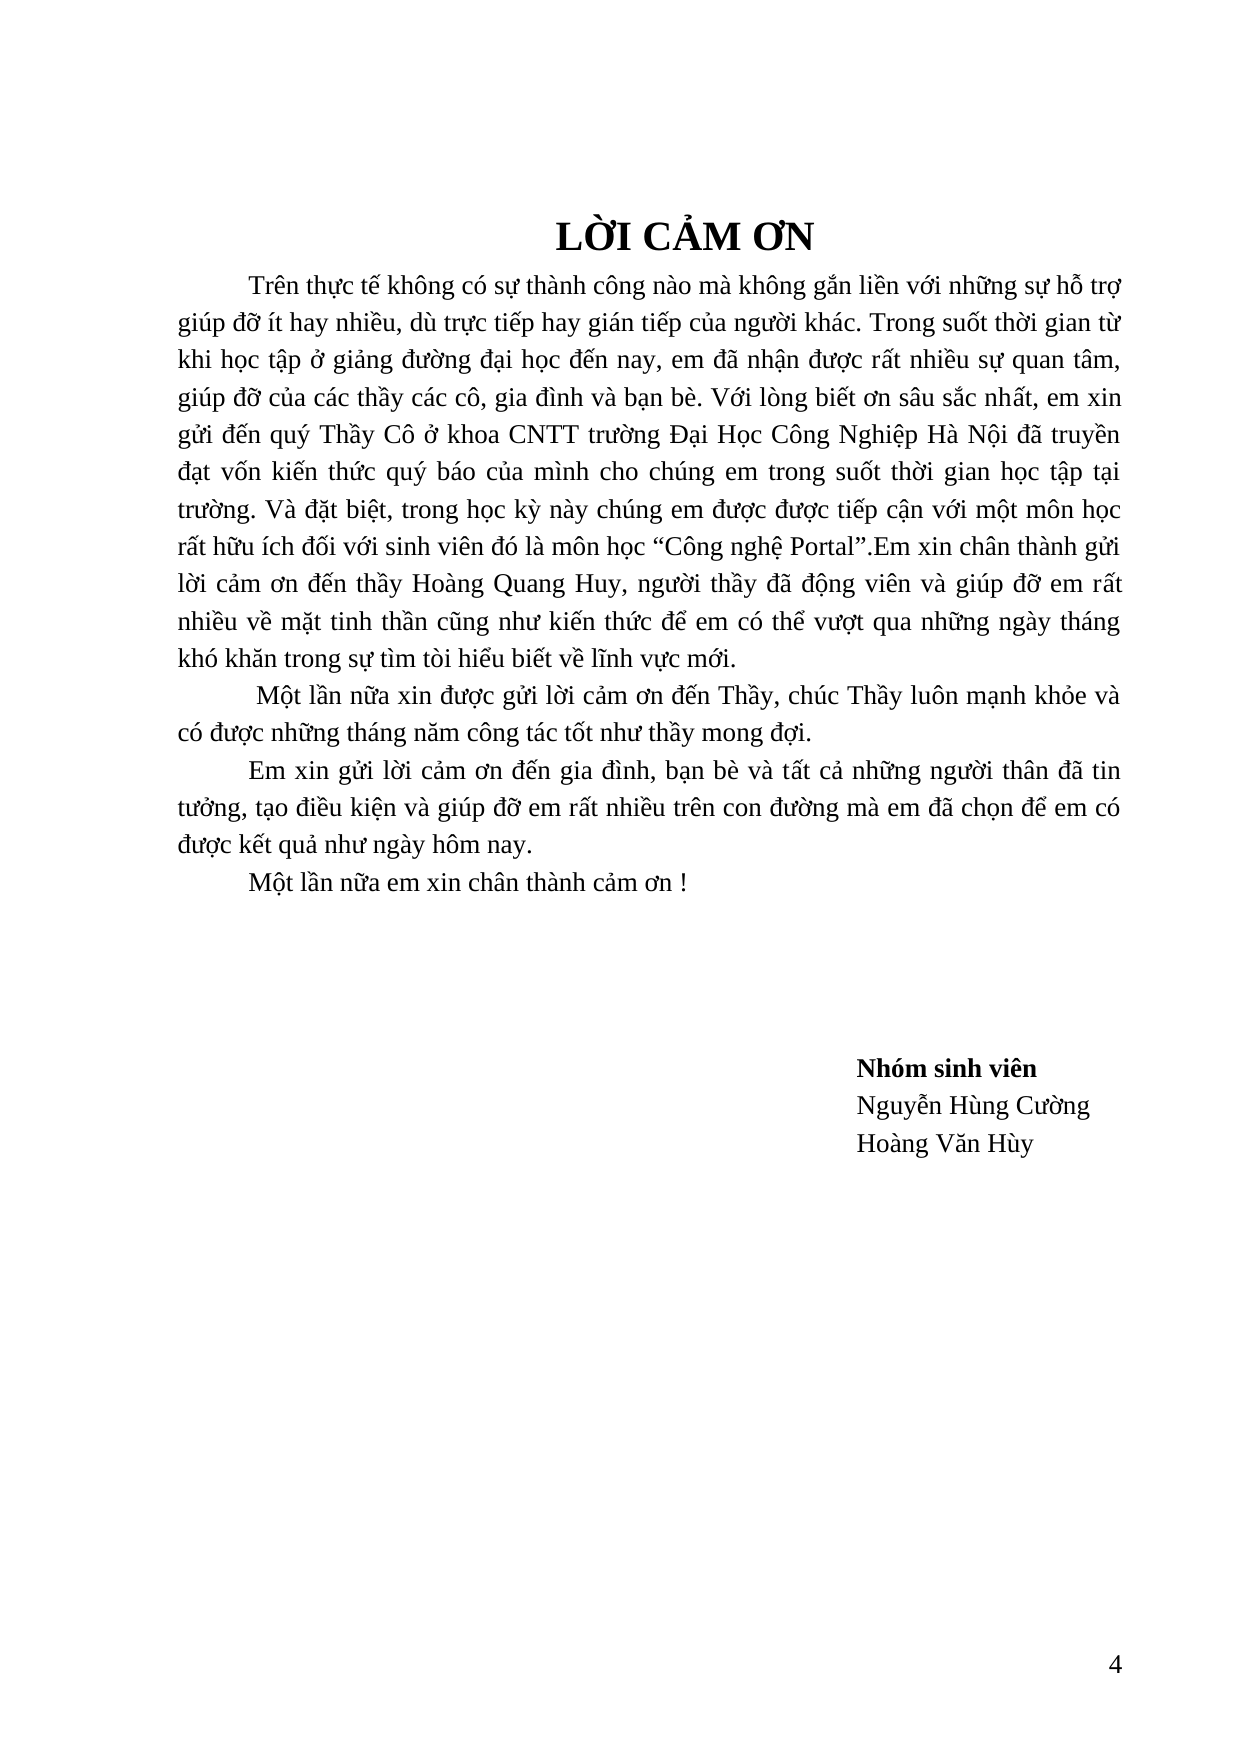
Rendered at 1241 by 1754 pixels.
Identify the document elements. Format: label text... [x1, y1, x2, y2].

text Nguyễn Hùng Cường [177, 1089, 1122, 1121]
text Hoàng Văn Hùy [177, 1127, 1122, 1158]
text LỜI CẢM ƠN [177, 212, 1122, 259]
text Em xin gửi lời cảm ơn đến gia đình, bạn bè và tất cả những người thân đã tin tưởng, tạo điều kiện và giúp đỡ em rất nhiều trên con đường mà em đã chọn để em có được kết quả như ngày hôm nay. [177, 754, 1122, 859]
text Một lần nữa em xin chân thành cảm ơn ! [177, 866, 1122, 897]
text Trên thực tế không có sự thành công nào mà không gắn liền với những sự hỗ trợ giúp đỡ ít hay nhiều, dù trực tiếp hay gián tiếp của người khác. Trong suốt thời gian từ khi học tập ở giảng đường đại học đến nay, em đã nhận được rất nhiều sự quan tâm, giúp đỡ của các thầy các cô, gia đình và bạn bè. Với lòng biết ơn sâu sắc nhất, em xin gửi đến quý Thầy Cô ở khoa CNTT trường Đại Học Công Nghiệp Hà Nội đã truyền đạt vốn kiến thức quý báo của mình cho chúng em trong suốt thời gian học tập tại trường. Và đặt biệt, trong học kỳ này chúng em được được tiếp cận với một môn học rất hữu ích đối với sinh viên đó là môn học “Công nghệ Portal”.Em xin chân thành gửi lời cảm ơn đến thầy Hoàng Quang Huy, người thầy đã động viên và giúp đỡ em rất nhiều về mặt tinh thần cũng như kiến thức để em có thể vượt qua những ngày tháng khó khăn trong sự tìm tòi hiểu biết về lĩnh vực mới. [177, 269, 1122, 673]
text Một lần nữa xin được gửi lời cảm ơn đến Thầy, chúc Thầy luôn mạnh khỏe và có được những tháng năm công tác tốt như thầy mong đợi. [177, 679, 1122, 748]
text Nhóm sinh viên [177, 1052, 1122, 1083]
